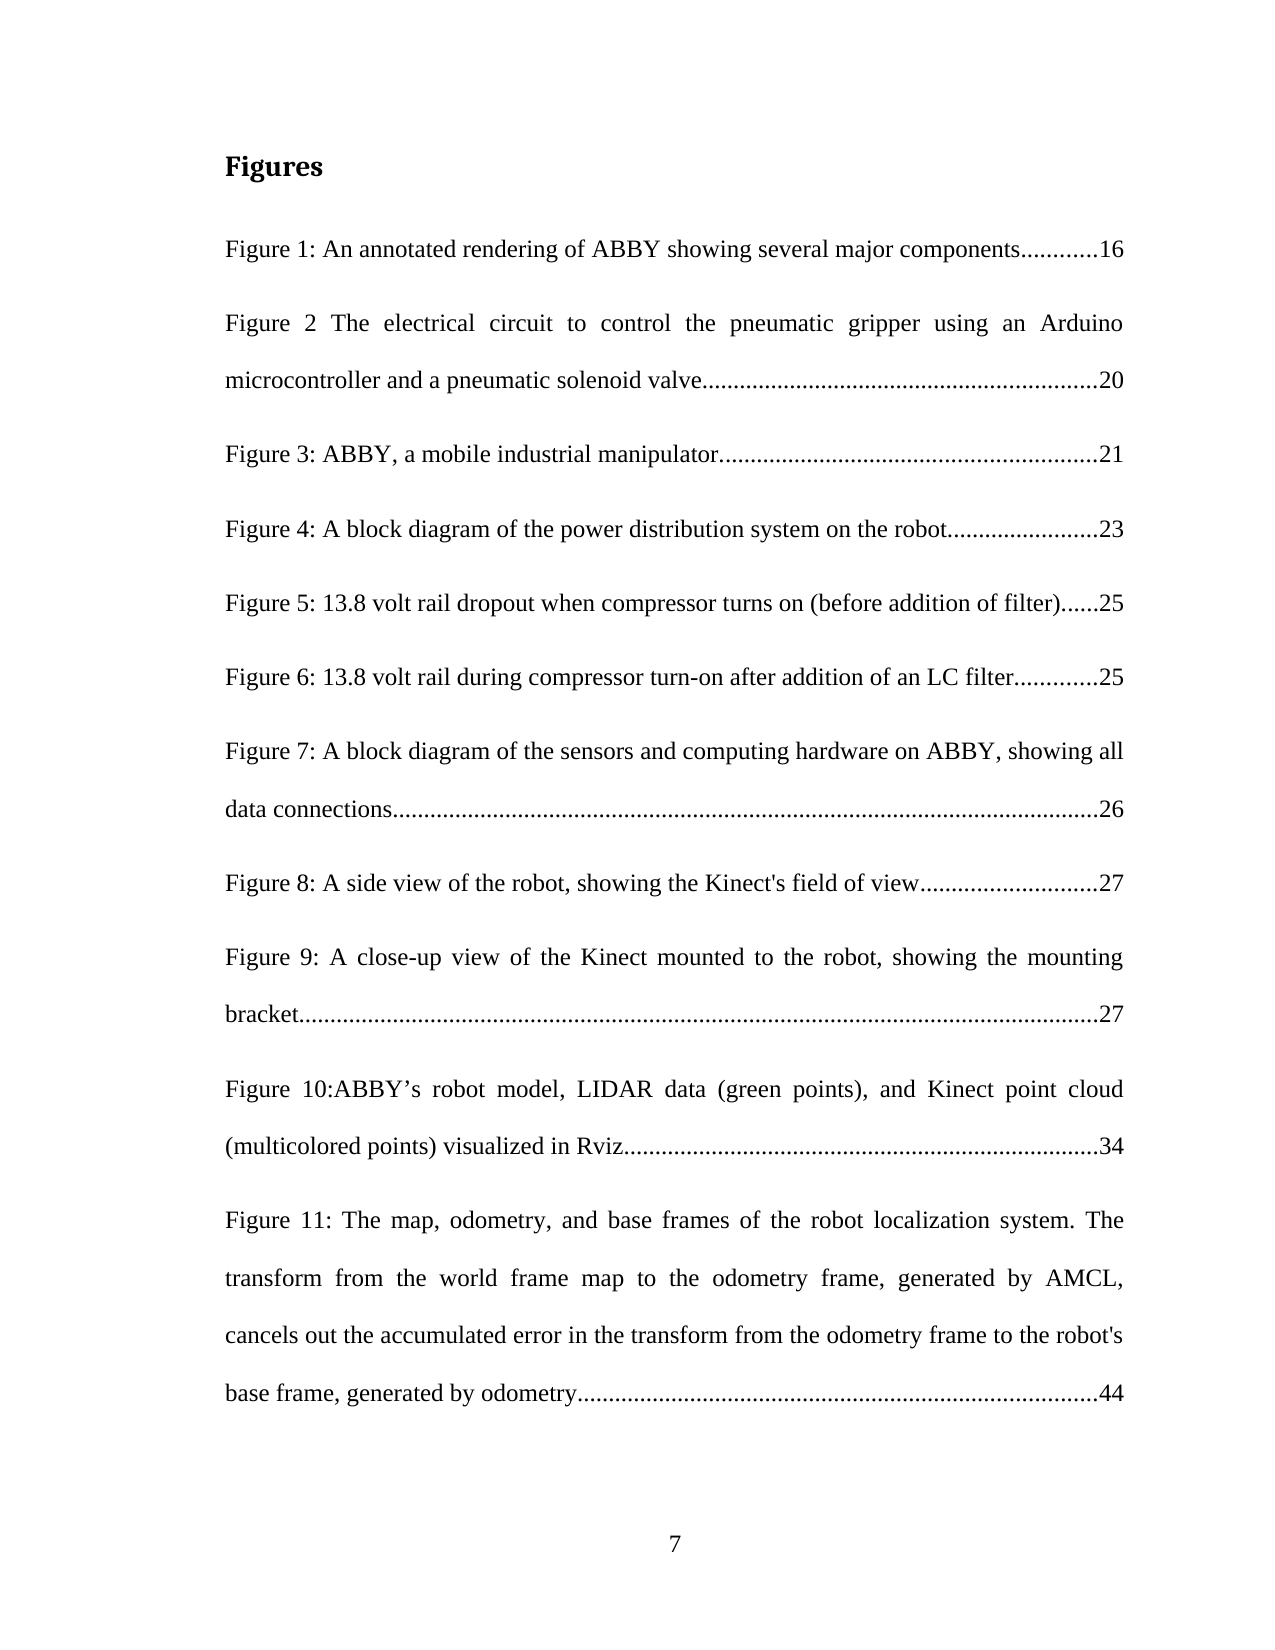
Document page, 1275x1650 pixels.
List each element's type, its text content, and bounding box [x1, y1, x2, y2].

text Figure 11: The map, odometry, and base frames of the robot localization system. The transform from the world frame map to the odometry frame, generated by AMCL, cancels out the accumulated error in the transform from the odometry frame to the robot's base frame, generated by odometry. 44 [225, 1205, 1125, 1407]
text Figure 7: A block diagram of the sensors and computing hardware on ABBY, showing all data connections 26 [225, 736, 1125, 822]
text Figure 4: A block diagram of the power distribution system on the robot. 23 [225, 514, 1125, 542]
text Figure 5: 13.8 volt rail dropout when compressor turns on (before addition of filter). 25 [225, 588, 1125, 617]
text Figure 10:ABBY’s robot model, LIDAR data (green points), and Kinect point cloud (multicolored points) visualized in Rviz 34 [225, 1074, 1125, 1160]
subtitle Figures [225, 150, 1125, 183]
text Figure 9: A close-up view of the Kinect mounted to the robot, showing the mounting bracket 27 [225, 942, 1125, 1028]
text Figure 2 The electrical circuit to control the pneumatic gripper using an Arduino microcontroller and a pneumatic solenoid valve. 20 [225, 308, 1125, 394]
text Figure 8: A side view of the robot, showing the Kinect's field of view 27 [225, 868, 1125, 897]
text Figure 6: 13.8 volt rail during compressor turn-on after addition of an LC filter. 25 [225, 662, 1125, 691]
text Figure 3: ABBY, a mobile industrial manipulator. 21 [225, 439, 1125, 468]
text Figure 1: An annotated rendering of ABBY showing several major components. 16 [225, 234, 1125, 262]
